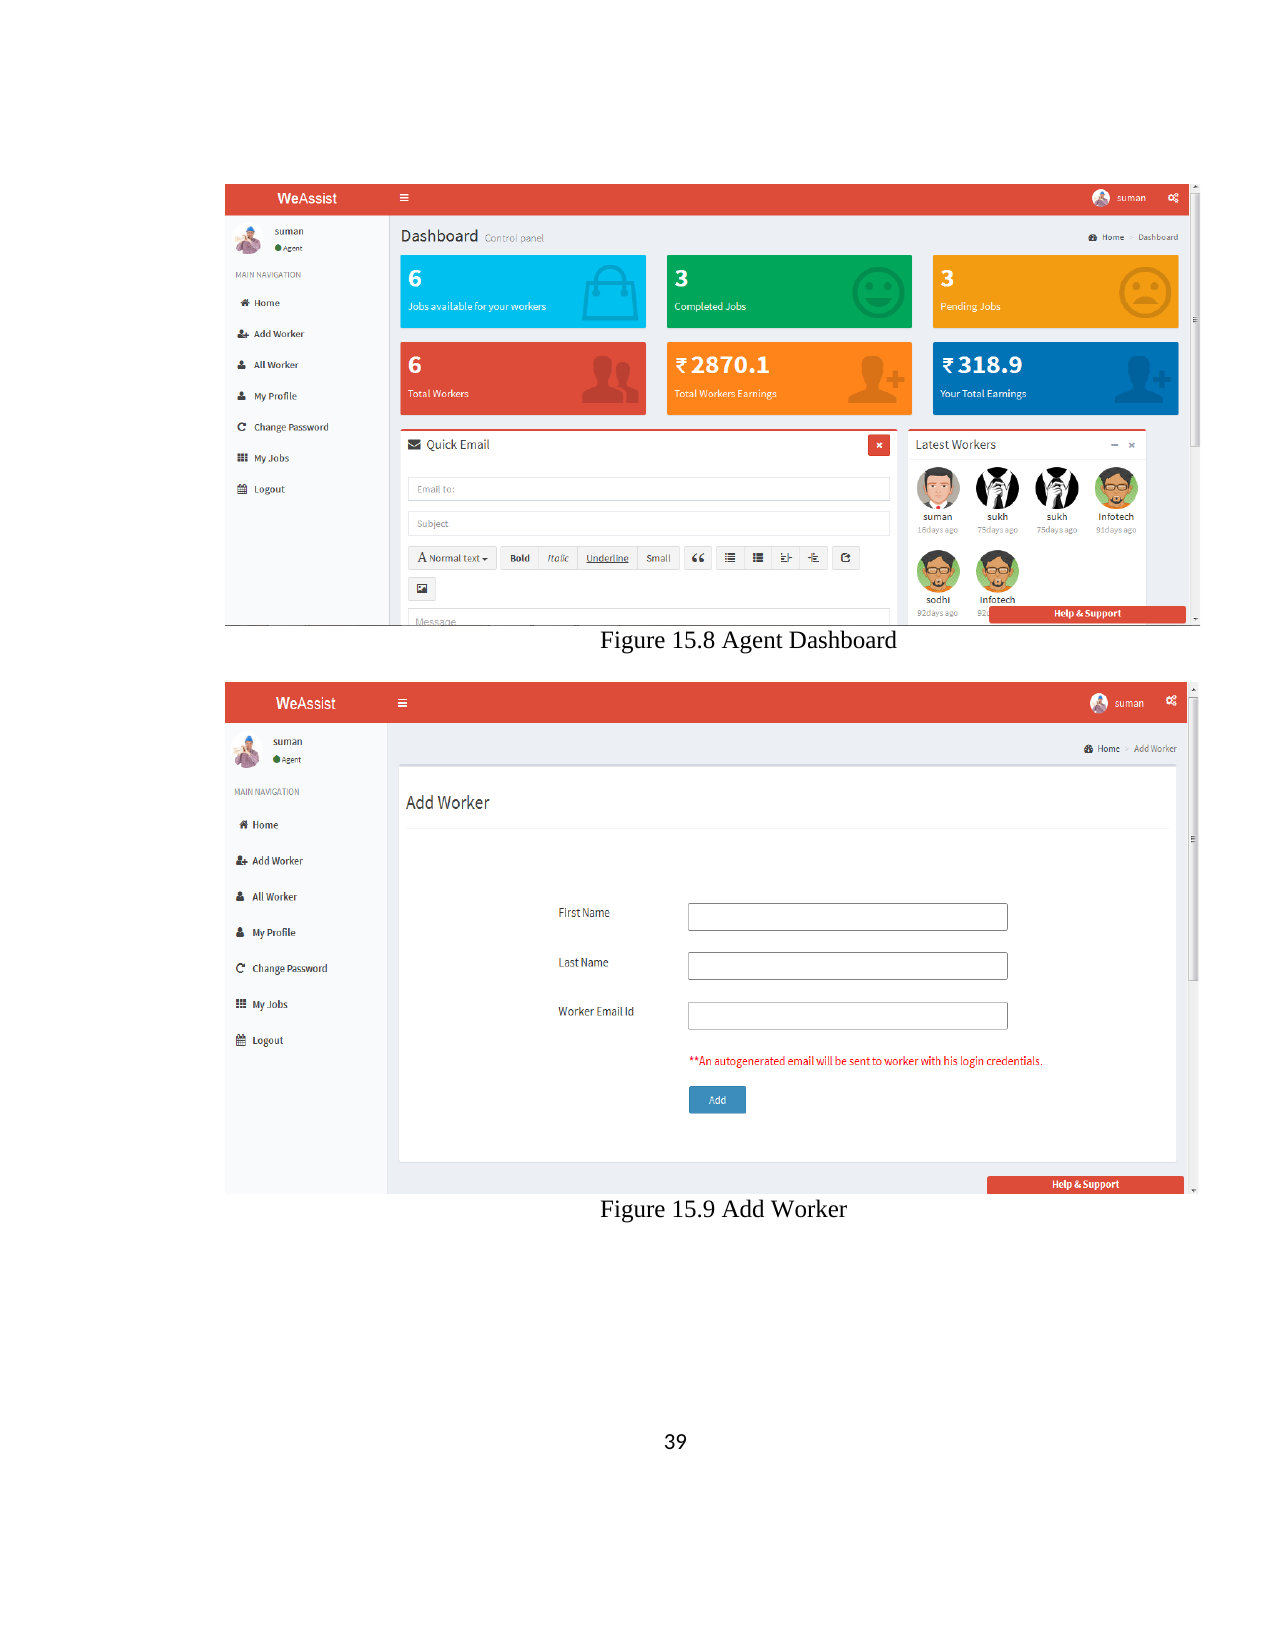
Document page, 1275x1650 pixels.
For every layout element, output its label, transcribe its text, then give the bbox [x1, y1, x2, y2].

text Figure 15.8 Agent Dashboard [225, 626, 1125, 654]
picture [225, 184, 1200, 626]
text Figure 15.9 Add Worker [225, 1194, 1125, 1223]
picture [225, 682, 1199, 1194]
